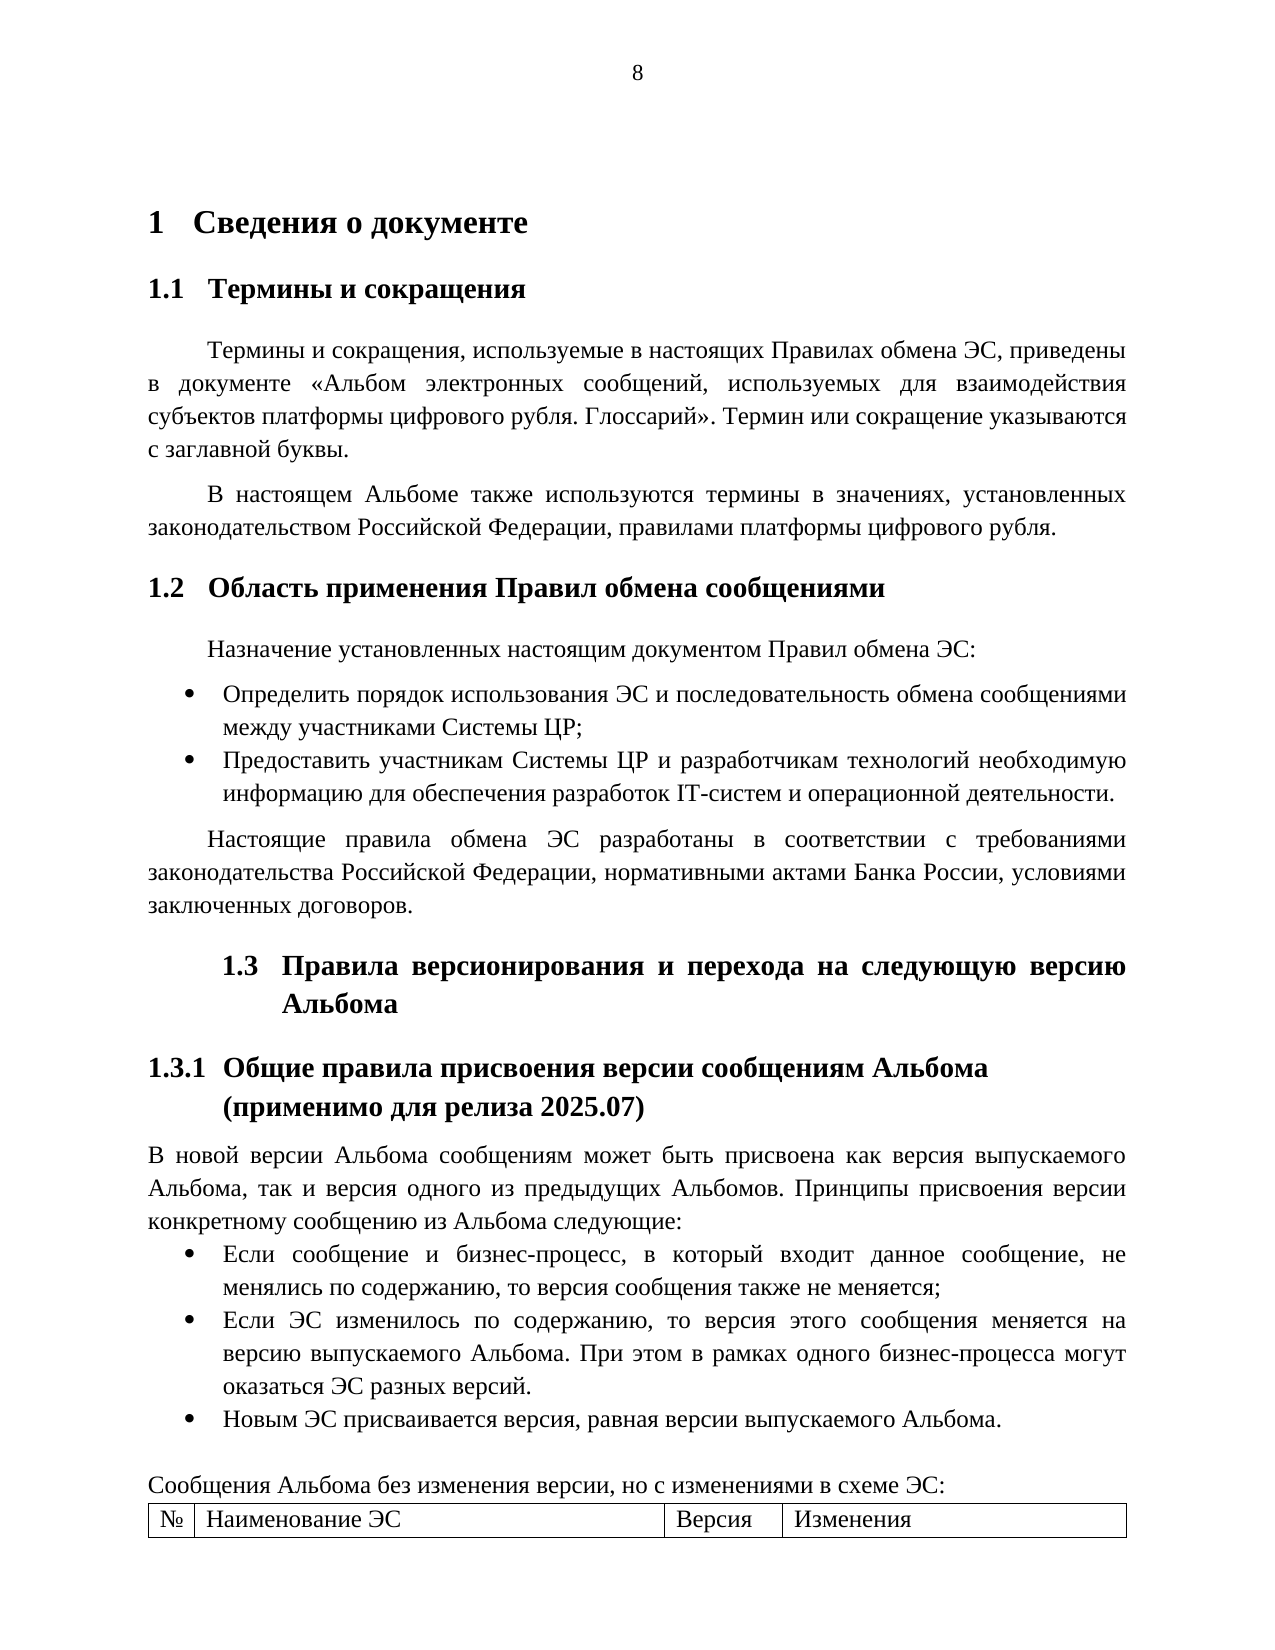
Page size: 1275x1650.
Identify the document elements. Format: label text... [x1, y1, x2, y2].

text Термины и сокращения, используемые в настоящих Правилах обмена ЭС, приведены в документе «Альбом электронных сообщений, используемых для взаимодействия субъектов платформы цифрового рубля. Глоссарий». Термин или сокращение указываются с заглавной буквы. [148, 335, 1127, 463]
list Новым ЭС присваивается версия, равная версии выпускаемого Альбома. [185, 1404, 1127, 1433]
subtitle Общие правила присвоения версии сообщениям Альбома (применимо для релиза 2025.07) [148, 1050, 1127, 1122]
subtitle Область применения Правил обмена сообщениями [148, 570, 1127, 604]
subtitle Сведения о документе [148, 202, 1127, 241]
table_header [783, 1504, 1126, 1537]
text В новой версии Альбома сообщениям может быть присвоена как версия выпускаемого Альбома, так и версия одного из предыдущих Альбомов. Принципы присвоения версии конкретному сообщению из Альбома следующие: [148, 1140, 1127, 1234]
list Если сообщение и бизнес-процесс, в который входит данное сообщение, не менялись по содержанию, то версия сообщения также не меняется; [185, 1239, 1127, 1301]
subtitle Термины и сокращения [148, 271, 1127, 305]
text Настоящие правила обмена ЭС разработаны в соответствии с требованиями законодательства Российской Федерации, нормативными актами Банка России, условиями заключенных договоров. [148, 824, 1127, 919]
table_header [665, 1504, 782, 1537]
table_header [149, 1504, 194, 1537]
subtitle Правила версионирования и перехода на следующую версию Альбома [222, 948, 1127, 1020]
text В настоящем Альбоме также используются термины в значениях, установленных законодательством Российской Федерации, правилами платформы цифрового рубля. [148, 479, 1127, 541]
text Сообщения Альбома без изменения версии, но с изменениями в схеме ЭС: [148, 1470, 1127, 1499]
list Определить порядок использования ЭС и последовательность обмена сообщениями между участниками Системы ЦР; [185, 679, 1127, 741]
list Предоставить участникам Системы ЦР и разработчикам технологий необходимую информацию для обеспечения разработок IT-систем и операционной деятельности. [185, 746, 1127, 807]
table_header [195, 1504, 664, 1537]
list Если ЭС изменилось по содержанию, то версия этого сообщения меняется на версию выпускаемого Альбома. При этом в рамках одного бизнес-процесса могут оказаться ЭС разных версий. [185, 1305, 1127, 1400]
text Назначение установленных настоящим документом Правил обмена ЭС: [148, 634, 1127, 663]
